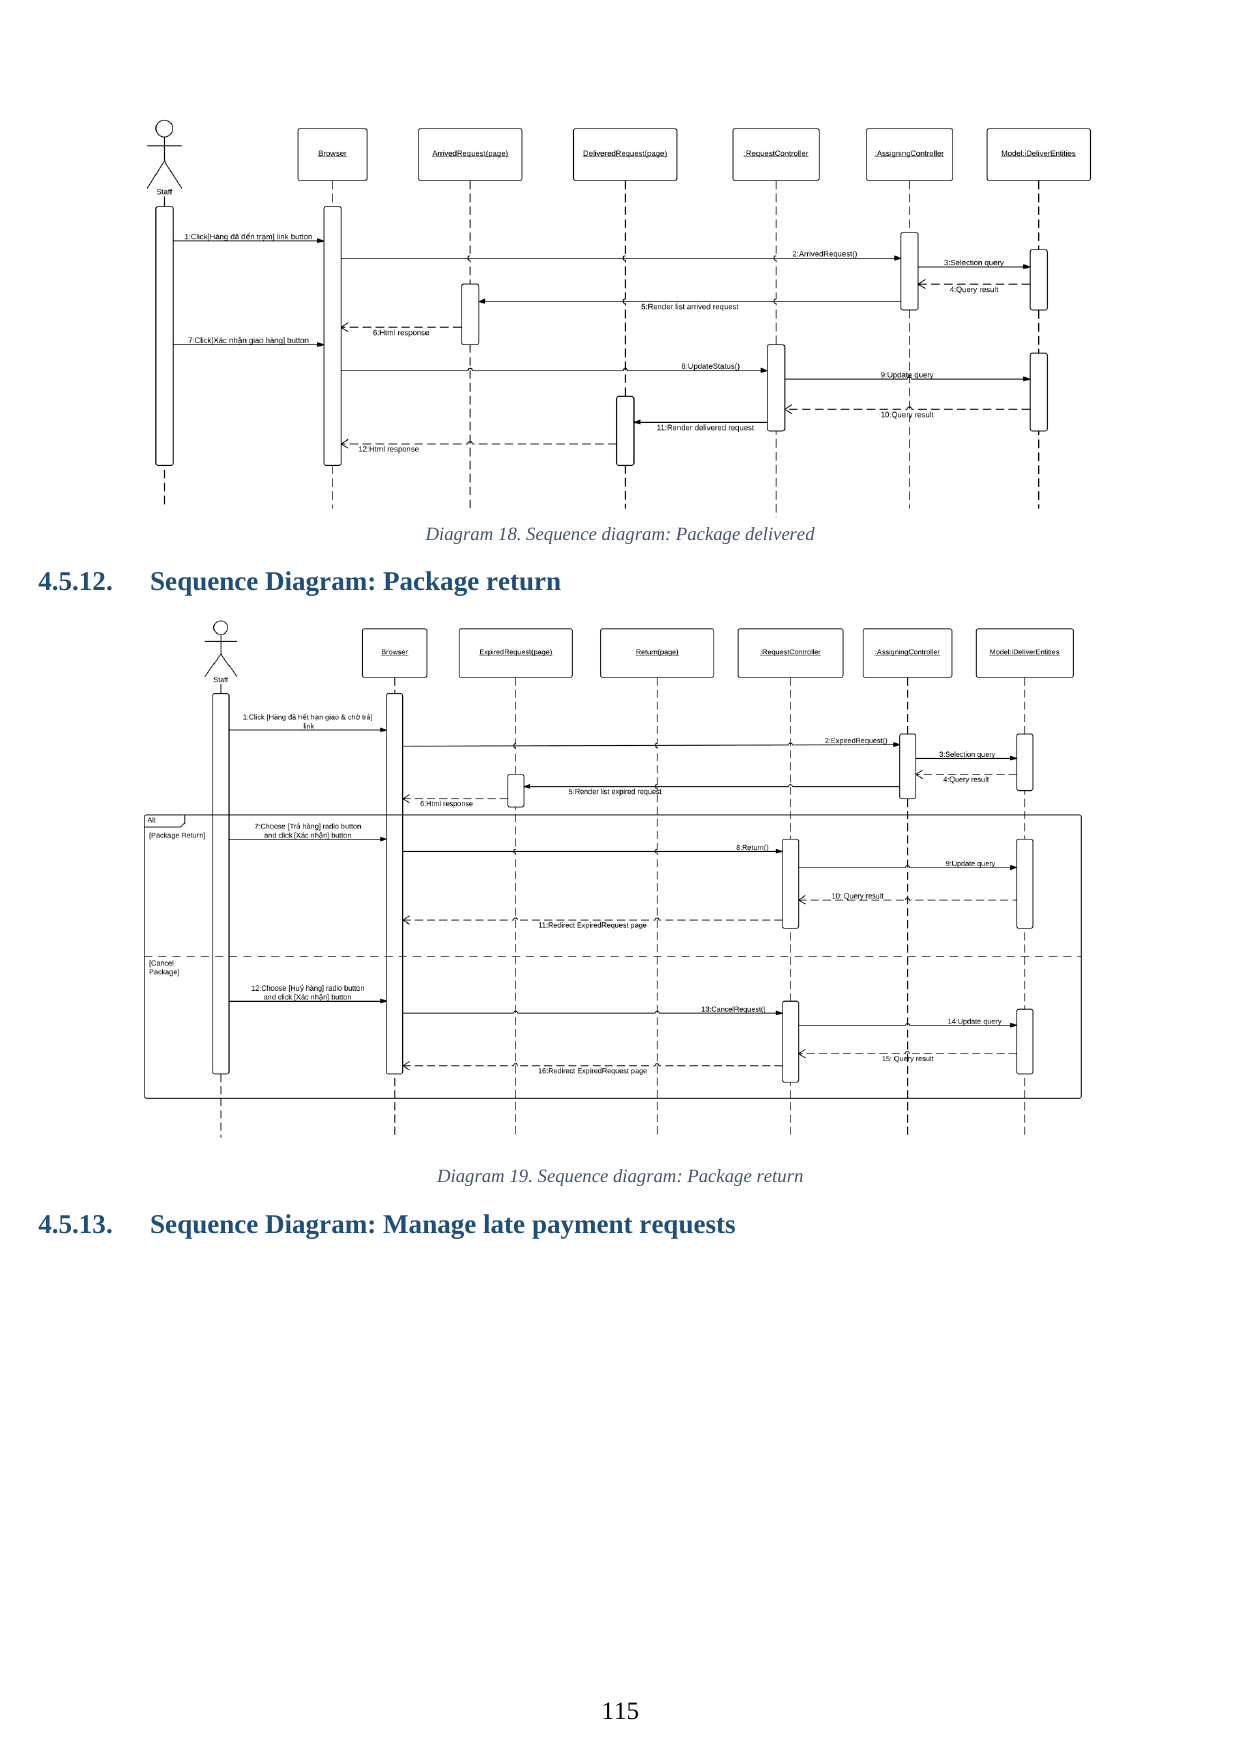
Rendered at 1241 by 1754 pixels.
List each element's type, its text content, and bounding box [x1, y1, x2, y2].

subtitle Sequence Diagram: Manage late payment requests [112, 1208, 1128, 1239]
picture [112, 606, 1128, 1147]
text Diagram 18. Sequence diagram: Package delivered [112, 523, 1128, 544]
subtitle Sequence Diagram: Package return [112, 565, 1128, 596]
picture [112, 103, 1128, 523]
text Diagram 19. Sequence diagram: Package return [112, 1165, 1128, 1187]
